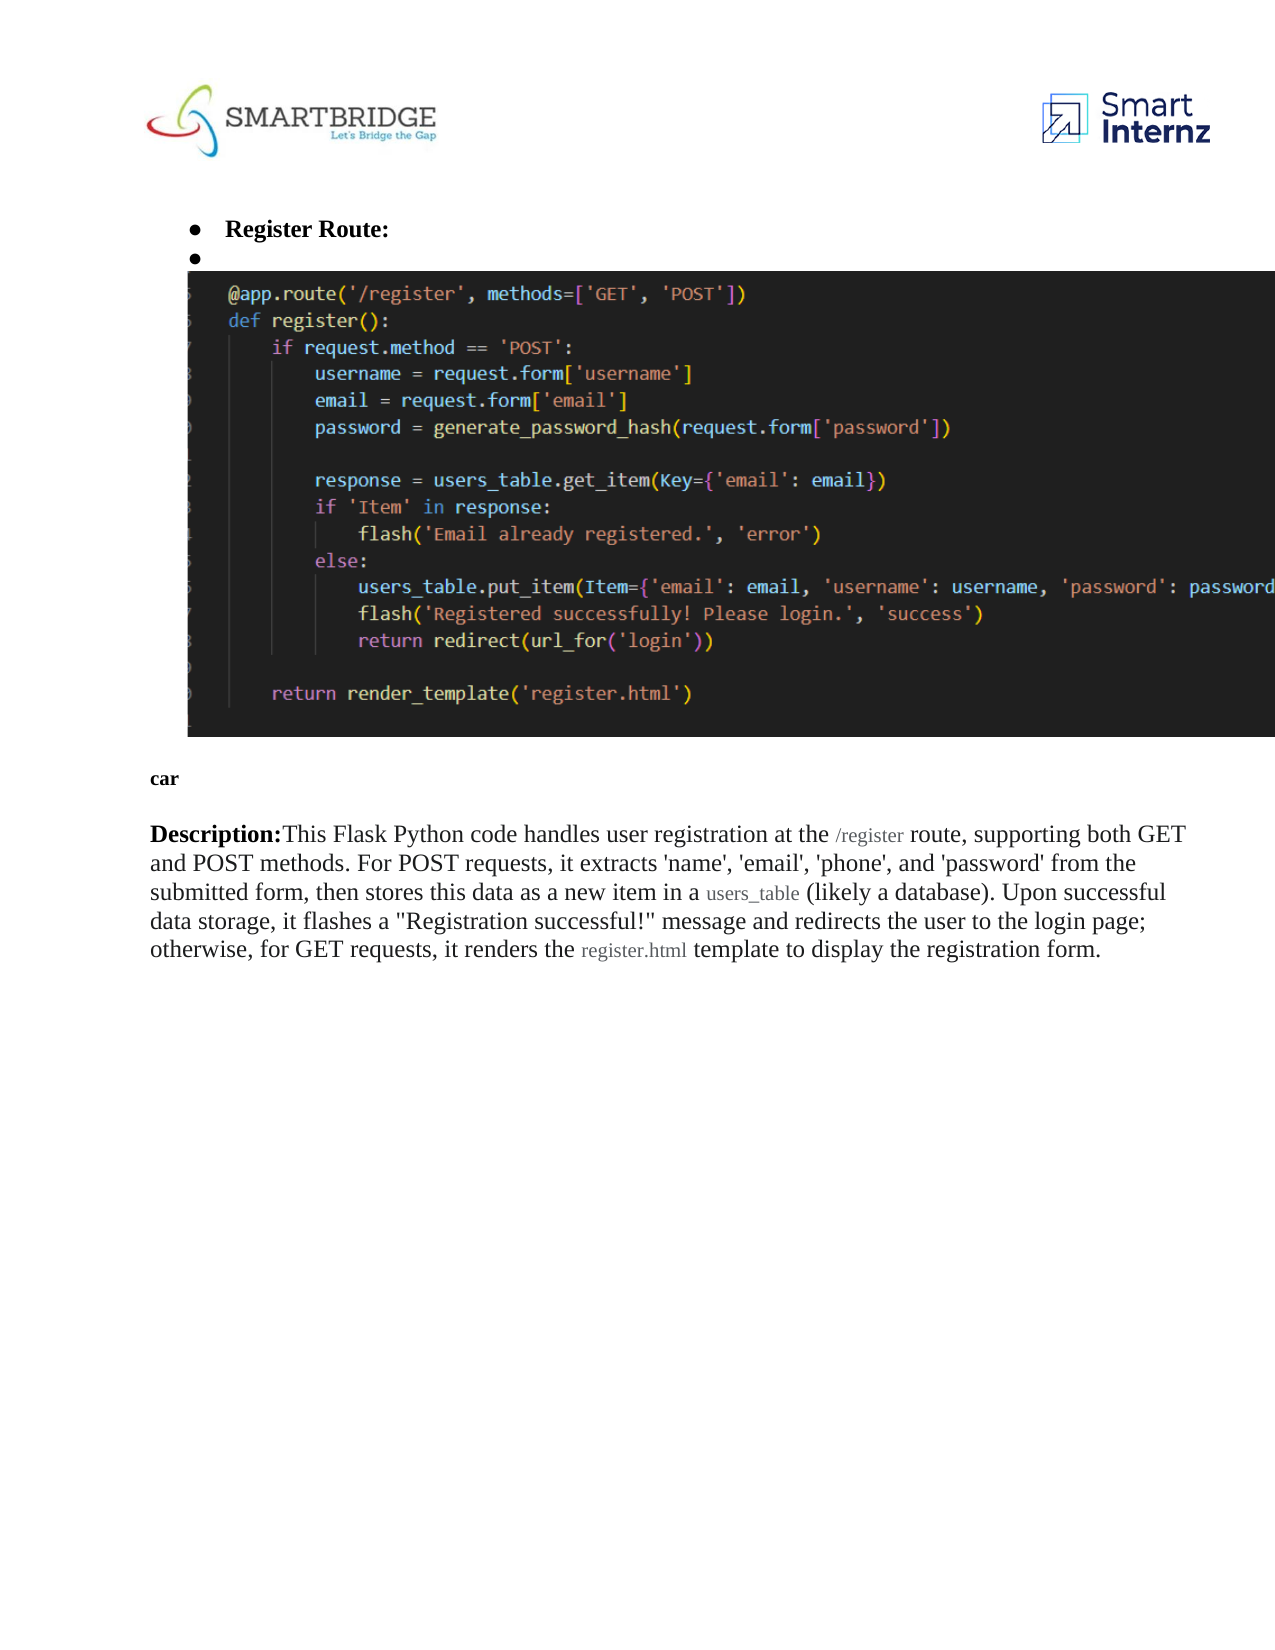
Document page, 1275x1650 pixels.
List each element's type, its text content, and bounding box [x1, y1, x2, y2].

picture [187, 271, 1275, 737]
picture [143, 78, 439, 161]
text Description:This Flask Python code handles user registration at the /register route, supporting both GET and POST methods. For POST requests, it extracts 'name', 'email', 'phone', and 'password' from the submitted form, then stores this data as a new item in a users_table (likely a database). Upon successful data storage, it flashes a "Registration successful!" message and redirects the user to the login page; otherwise, for GET requests, it renders the register.html template to display the registration form. [150, 819, 1204, 963]
text car [150, 766, 1204, 790]
picture [1037, 92, 1214, 143]
subtitle Register Route: [187, 214, 1204, 243]
